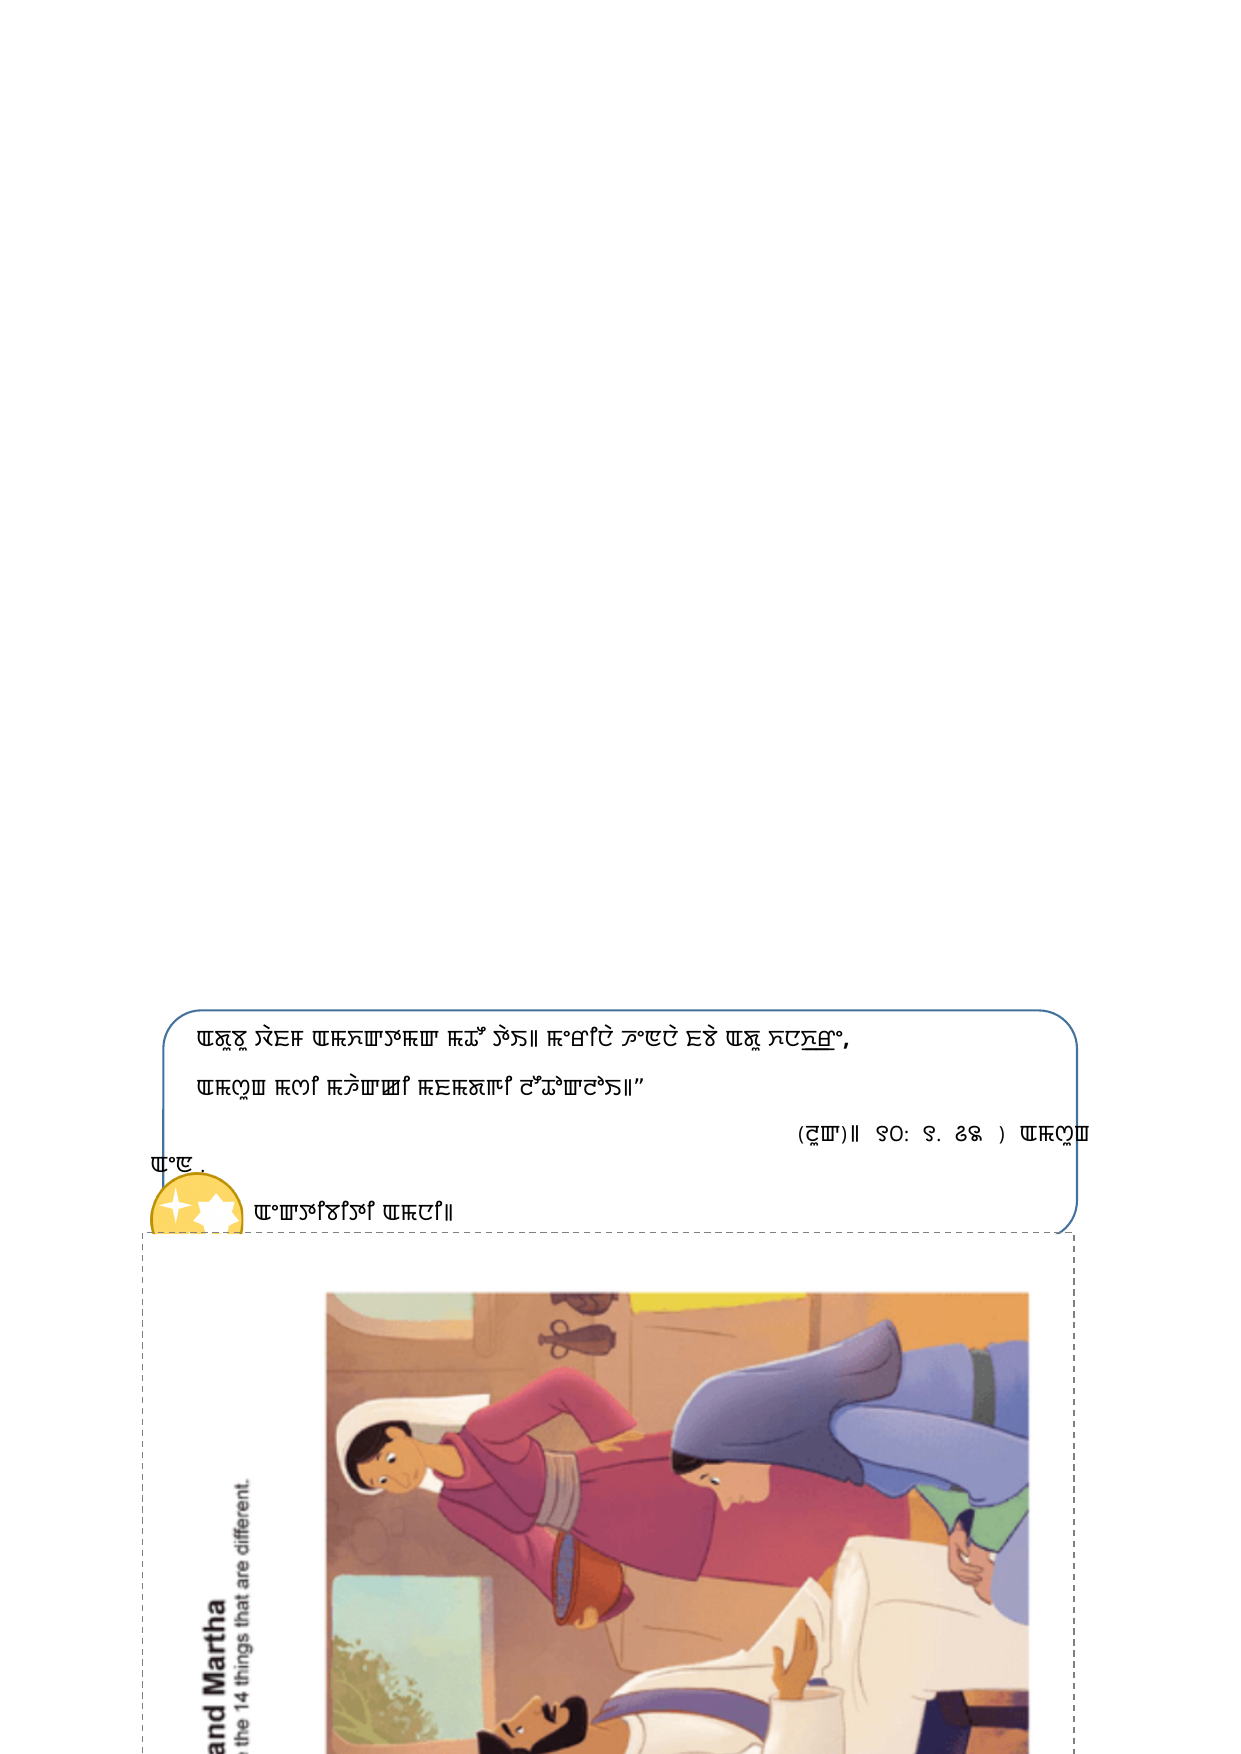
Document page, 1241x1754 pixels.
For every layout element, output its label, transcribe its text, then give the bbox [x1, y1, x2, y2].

text (ꯂꯨꯛ)꯫ ꯱꯰: ꯱. ꯴꯲ ) ꯑꯃꯁꯨꯡ ꯑꯦꯟ . [150, 1120, 1090, 1180]
picture [145, 1235, 1074, 1754]
text ꯑꯗꯨꯕꯨ ꯋꯥꯐꯝ ꯑꯃꯈꯛꯇꯃꯛ ꯃꯊꯧ ꯇꯥꯏ꯫ ꯃꯦꯔꯤꯅꯥ ꯍꯦꯟꯅꯥ ꯐꯕꯥ ꯑꯗꯨ ꯈꯅꯈ꯭ꯔꯦ, [150, 1025, 1090, 1055]
text ꯑꯦꯛꯇꯤꯕꯤꯇꯤ ꯑꯃꯅꯤ꯫ [244, 1199, 1090, 1225]
text ꯑꯃꯁꯨꯡ ꯃꯁꯤ ꯃꯍꯥꯛꯀꯤ ꯃꯐꯃꯗꯒꯤ ꯂꯧꯊꯣꯛꯂꯣꯏ꯫” [150, 1074, 1090, 1101]
picture [150, 1172, 244, 1234]
